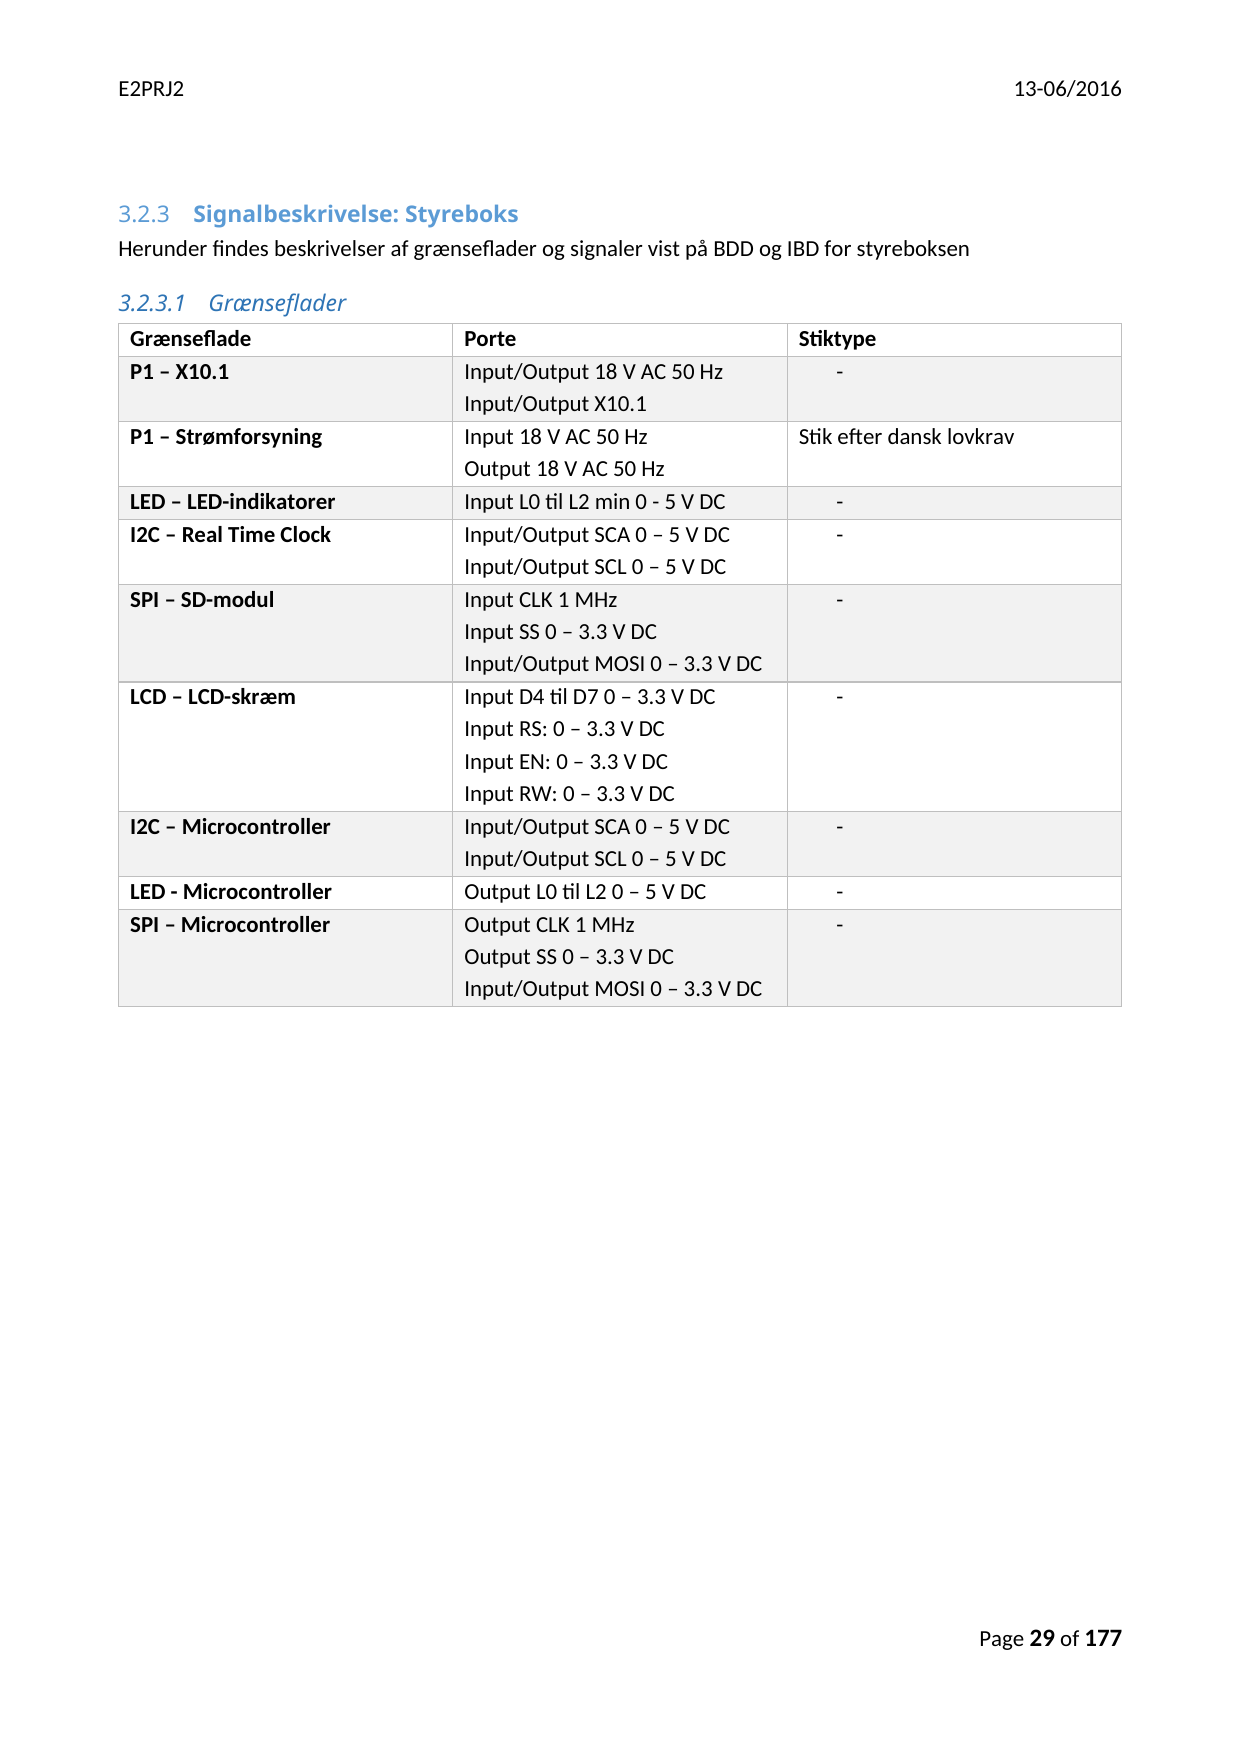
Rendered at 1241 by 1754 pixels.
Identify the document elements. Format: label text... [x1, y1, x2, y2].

table_cell LCD – LCD-skræm [119, 683, 452, 811]
subtitle Signalbeskrivelse: Styreboks [118, 198, 1122, 229]
table_cell [788, 585, 1121, 681]
table_header Stiktype [788, 324, 1121, 356]
table_header Grænseflade [119, 324, 452, 356]
table_cell I2C – Real Time Clock [119, 520, 452, 584]
text Herunder findes beskrivelser af grænseflader og signaler vist på BDD og IBD for styreboksen [118, 234, 1122, 262]
table_header Porte [453, 324, 787, 356]
table_cell [788, 487, 1121, 519]
table_cell [788, 877, 1121, 909]
table_cell P1 – Strømforsyning [119, 422, 452, 486]
table_cell Output L0 til L2 0 – 5 V DC [453, 877, 787, 909]
table_cell [788, 910, 1121, 1006]
table_cell [788, 520, 1121, 584]
table_cell LED – LED-indikatorer [119, 487, 452, 519]
table_cell Stik efter dansk lovkrav [788, 422, 1121, 486]
table_cell Output CLK 1 MHz Output SS 0 – 3.3 V DC Input/Output MOSI 0 – 3.3 V DC [453, 910, 787, 1006]
table_cell P1 – X10.1 [119, 357, 452, 421]
table_cell Input 18 V AC 50 Hz Output 18 V AC 50 Hz [453, 422, 787, 486]
table_cell [788, 357, 1121, 421]
table_cell Input CLK 1 MHz Input SS 0 – 3.3 V DC Input/Output MOSI 0 – 3.3 V DC [453, 585, 787, 681]
table_cell Input/Output SCA 0 – 5 V DC Input/Output SCL 0 – 5 V DC [453, 520, 787, 584]
table_cell SPI – Microcontroller [119, 910, 452, 1006]
table_cell Input/Output SCA 0 – 5 V DC Input/Output SCL 0 – 5 V DC [453, 812, 787, 876]
table_cell SPI – SD-modul [119, 585, 452, 681]
table_cell Input D4 til D7 0 – 3.3 V DC Input RS: 0 – 3.3 V DC Input EN: 0 – 3.3 V DC Input RW: 0 – 3.3 V DC [453, 683, 787, 811]
table_cell [788, 812, 1121, 876]
table_cell I2C – Microcontroller [119, 812, 452, 876]
table_cell LED - Microcontroller [119, 877, 452, 909]
table_cell Input L0 til L2 min 0 - 5 V DC [453, 487, 787, 519]
table_cell [788, 683, 1121, 811]
table_cell Input/Output 18 V AC 50 Hz Input/Output X10.1 [453, 357, 787, 421]
subtitle Grænseflader [118, 287, 1122, 318]
